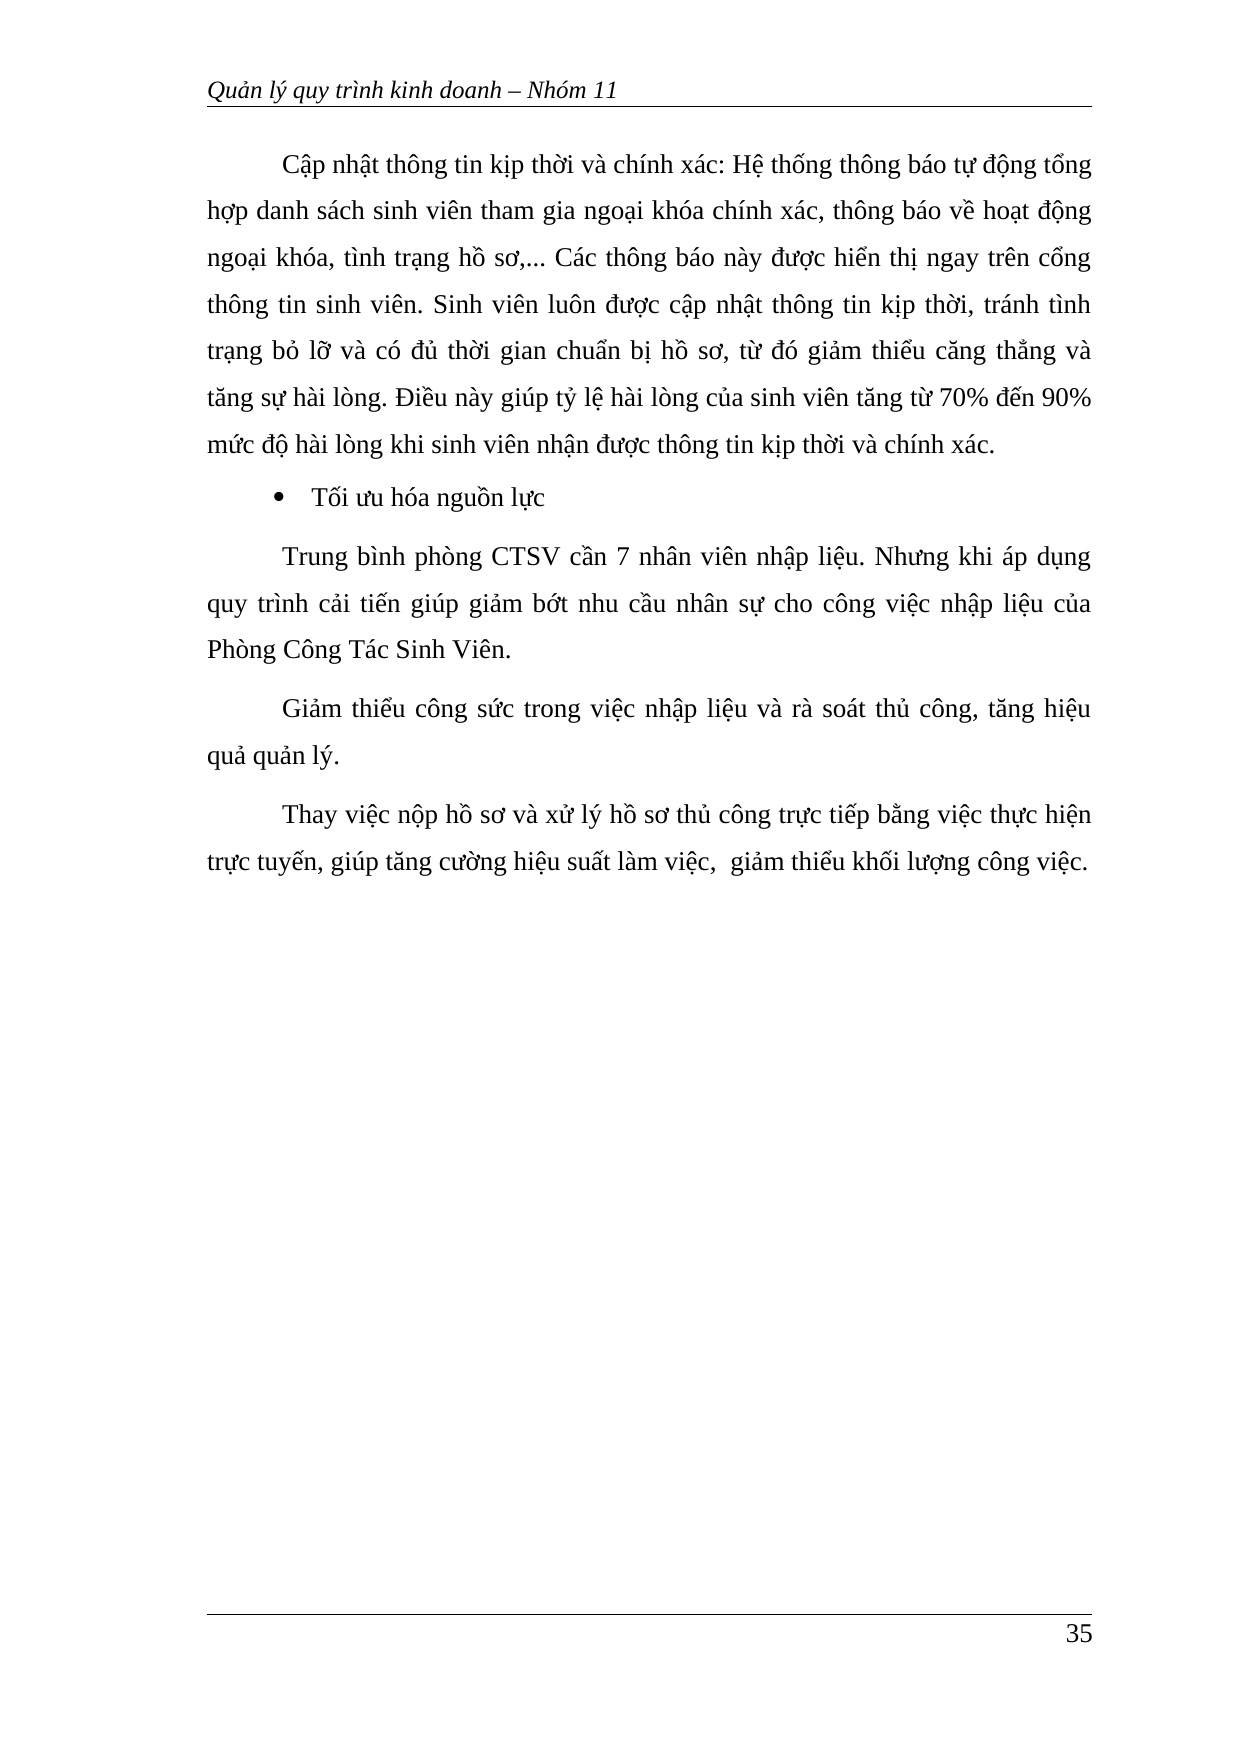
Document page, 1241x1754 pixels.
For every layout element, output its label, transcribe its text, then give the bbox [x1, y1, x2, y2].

text Thay việc nộp hồ sơ và xử lý hồ sơ thủ công trực tiếp bằng việc thực hiện trực tuyến, giúp tăng cường hiệu suất làm việc, giảm thiểu khối lượng công việc. [207, 798, 1092, 876]
text Giảm thiểu công sức trong việc nhập liệu và rà soát thủ công, tăng hiệu quả quản lý. [207, 692, 1092, 770]
text Cập nhật thông tin kịp thời và chính xác: Hệ thống thông báo tự động tổng hợp danh sách sinh viên tham gia ngoại khóa chính xác, thông báo về hoạt động ngoại khóa, tình trạng hồ sơ,... Các thông báo này được hiển thị ngay trên cổng thông tin sinh viên. Sinh viên luôn được cập nhật thông tin kịp thời, tránh tình trạng bỏ lỡ và có đủ thời gian chuẩn bị hồ sơ, từ đó giảm thiểu căng thẳng và tăng sự hài lòng. Điều này giúp tỷ lệ hài lòng của sinh viên tăng từ 70% đến 90% mức độ hài lòng khi sinh viên nhận được thông tin kịp thời và chính xác. [207, 148, 1092, 459]
list Tối ưu hóa nguồn lực [274, 481, 1092, 512]
text Trung bình phòng CTSV cần 7 nhân viên nhập liệu. Nhưng khi áp dụng quy trình cải tiến giúp giảm bớt nhu cầu nhân sự cho công việc nhập liệu của Phòng Công Tác Sinh Viên. [207, 540, 1092, 664]
